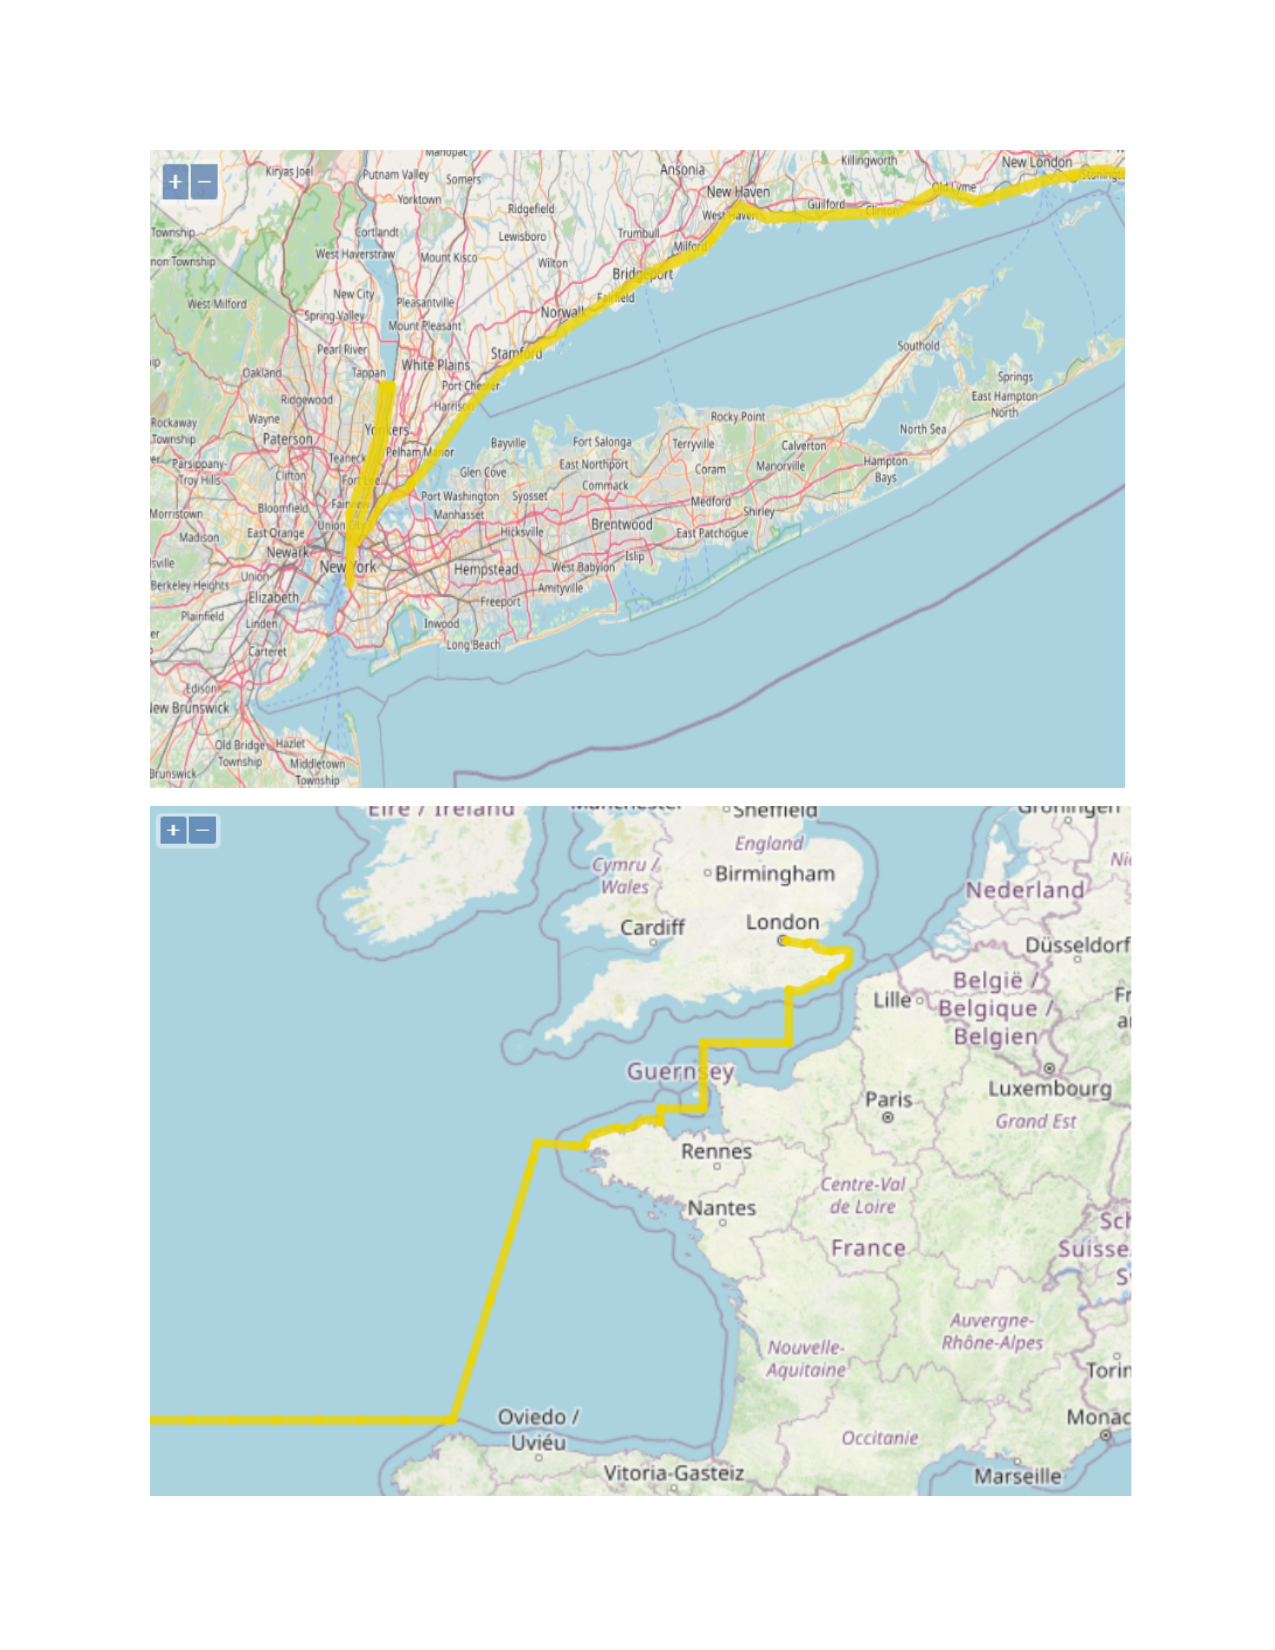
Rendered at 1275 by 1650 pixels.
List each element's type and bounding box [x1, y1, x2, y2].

picture [150, 806, 1132, 1496]
picture [150, 150, 1125, 788]
